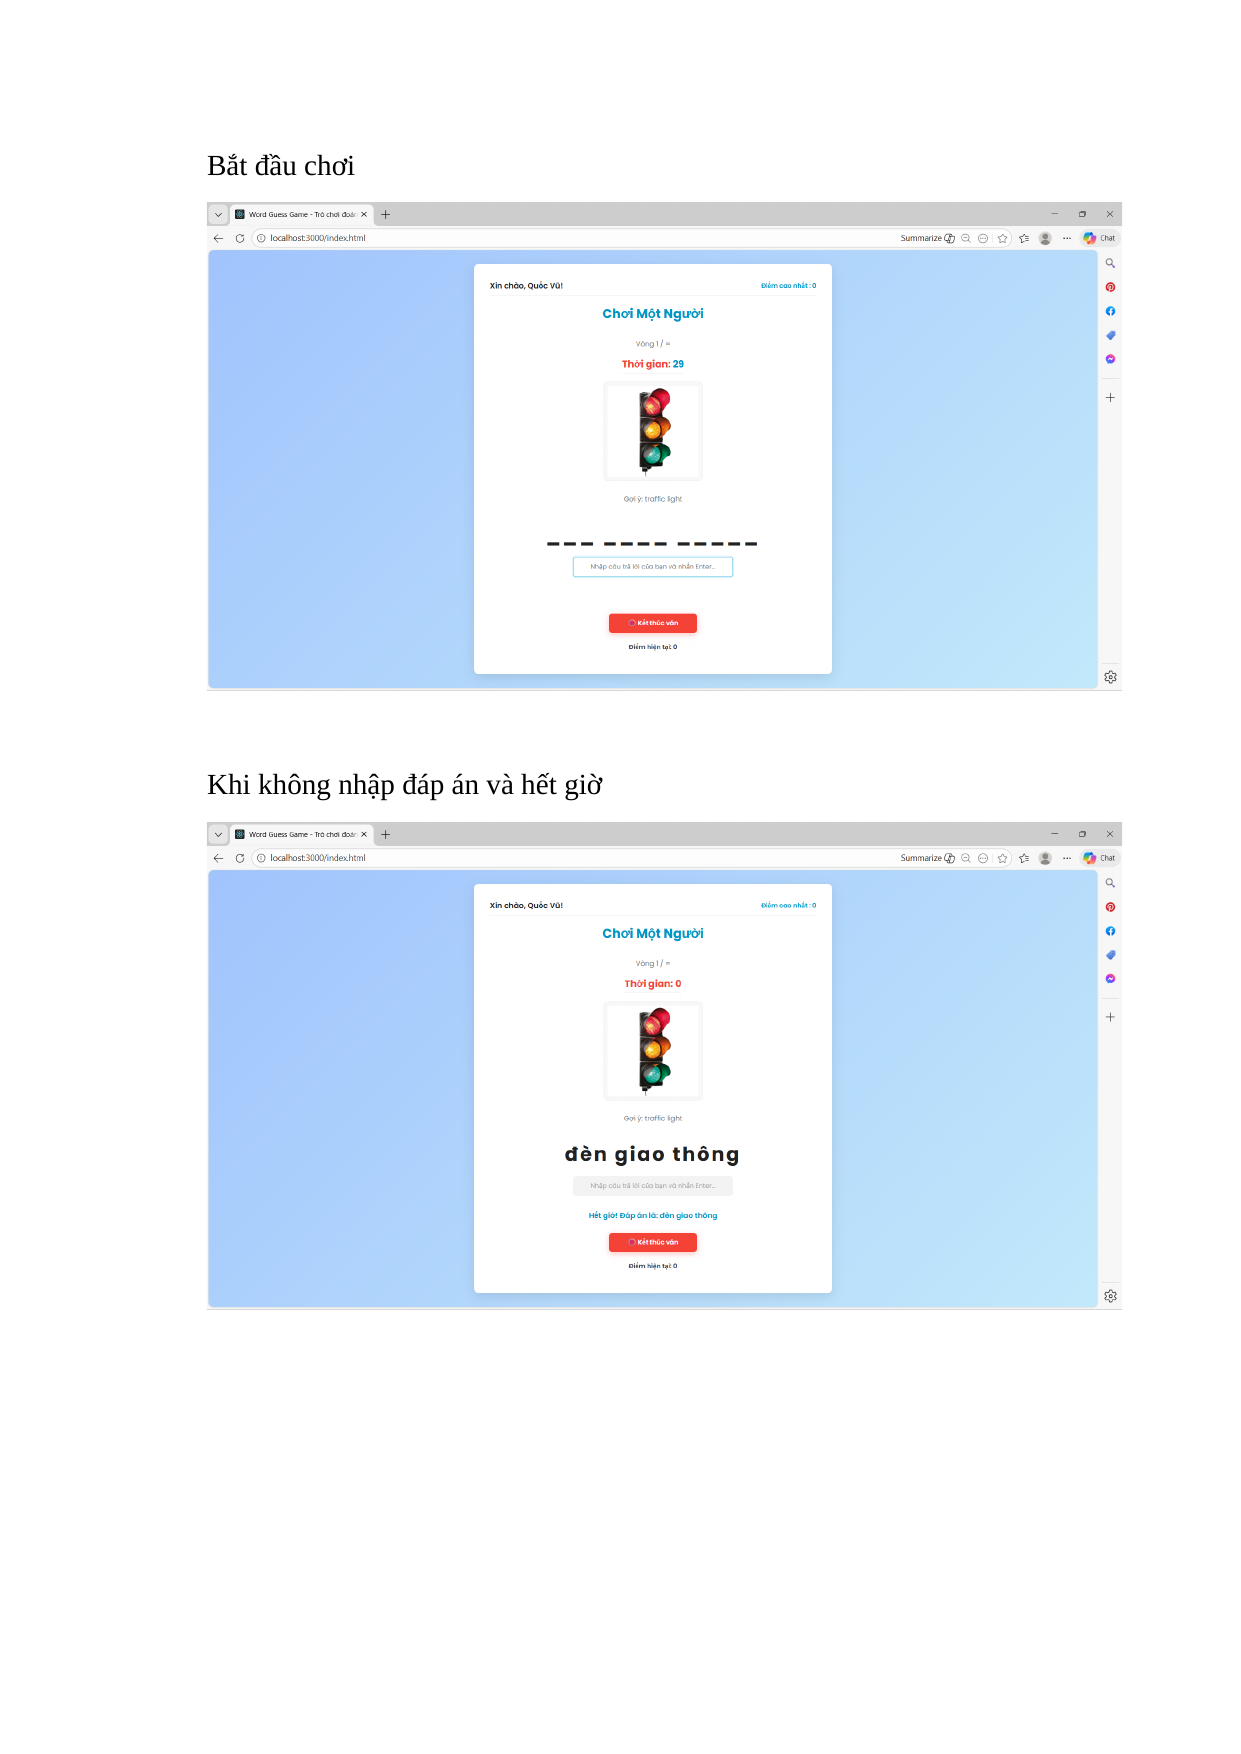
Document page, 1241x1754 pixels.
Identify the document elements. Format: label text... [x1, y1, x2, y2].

text Bắt đầu chơi [207, 148, 1122, 181]
picture [206, 202, 1123, 691]
text Khi không nhập đáp án và hết giờ [207, 767, 1122, 801]
picture [206, 822, 1123, 1310]
